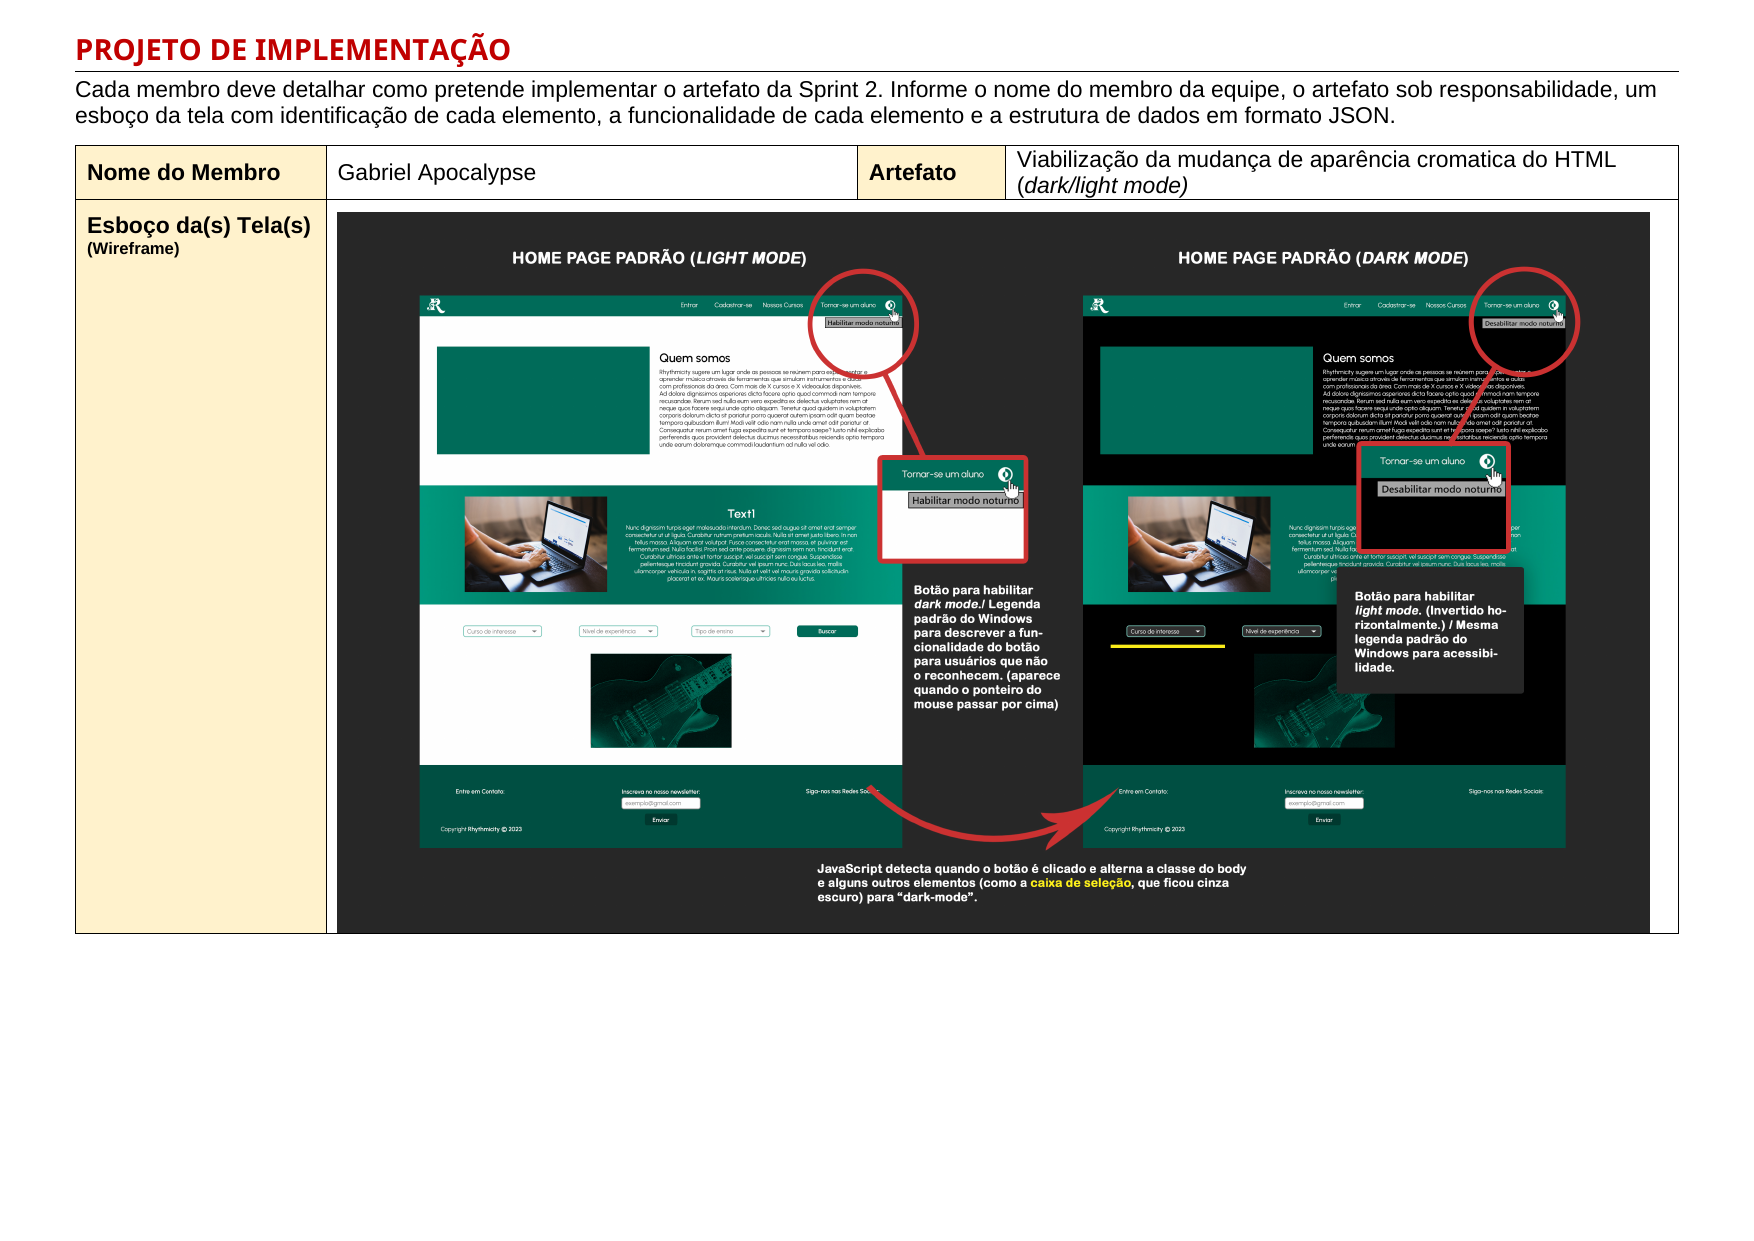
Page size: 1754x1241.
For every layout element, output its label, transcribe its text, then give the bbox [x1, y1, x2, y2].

table_cell Esboço da(s) Tela(s) (Wireframe) [76, 200, 326, 933]
text Cada membro deve detalhar como pretende implementar o artefato da Sprint 2. Informe o nome do membro da equipe, o artefato sob responsabilidade, um esboço da tela com identificação de cada elemento, a funcionalidade de cada elemento e a estrutura de dados em formato JSON. [75, 76, 1679, 128]
picture [337, 212, 1650, 933]
subtitle PROJETO DE IMPLEMENTAÇÃO [75, 29, 1679, 71]
table_header Viabilização da mudança de aparência cromatica do HTML (dark/light mode) [1006, 146, 1678, 199]
table_header Nome do Membro [76, 146, 326, 199]
table_cell [327, 200, 1678, 933]
table_header Gabriel Apocalypse [327, 146, 857, 199]
table_header Artefato [858, 146, 1005, 199]
